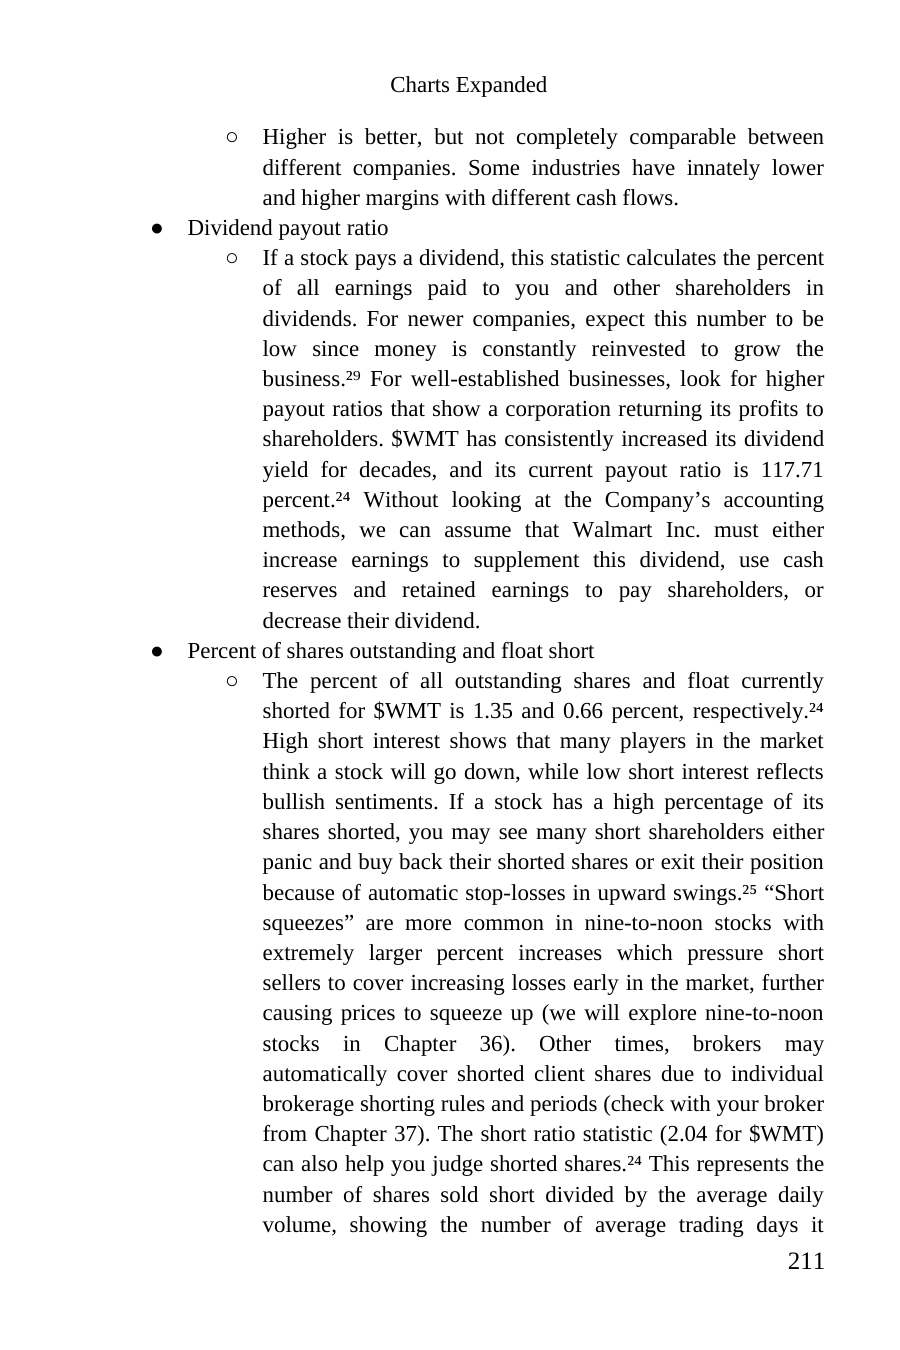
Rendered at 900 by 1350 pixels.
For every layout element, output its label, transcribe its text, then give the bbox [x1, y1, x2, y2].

list Higher is better, but not completely comparable between different companies. Some industries have innately lower and higher margins with different cash flows. [225, 123, 825, 210]
list Percent of shares outstanding and float short [150, 637, 825, 663]
list If a stock pays a dividend, this statistic calculates the percent of all earnings paid to you and other shareholders in dividends. For newer companies, expect this number to be low since money is constantly reinvested to grow the business.²⁹ For well-established businesses, look for higher payout ratios that show a corporation returning its profits to shareholders. $WMT has consistently increased its dividend yield for decades, and its current payout ratio is 117.71 percent.²⁴ Without looking at the Company’s accounting methods, we can assume that Walmart Inc. must either increase earnings to supplement this dividend, use cash reserves and retained earnings to pay shareholders, or decrease their dividend. [225, 244, 825, 633]
list Dividend payout ratio [150, 214, 825, 240]
